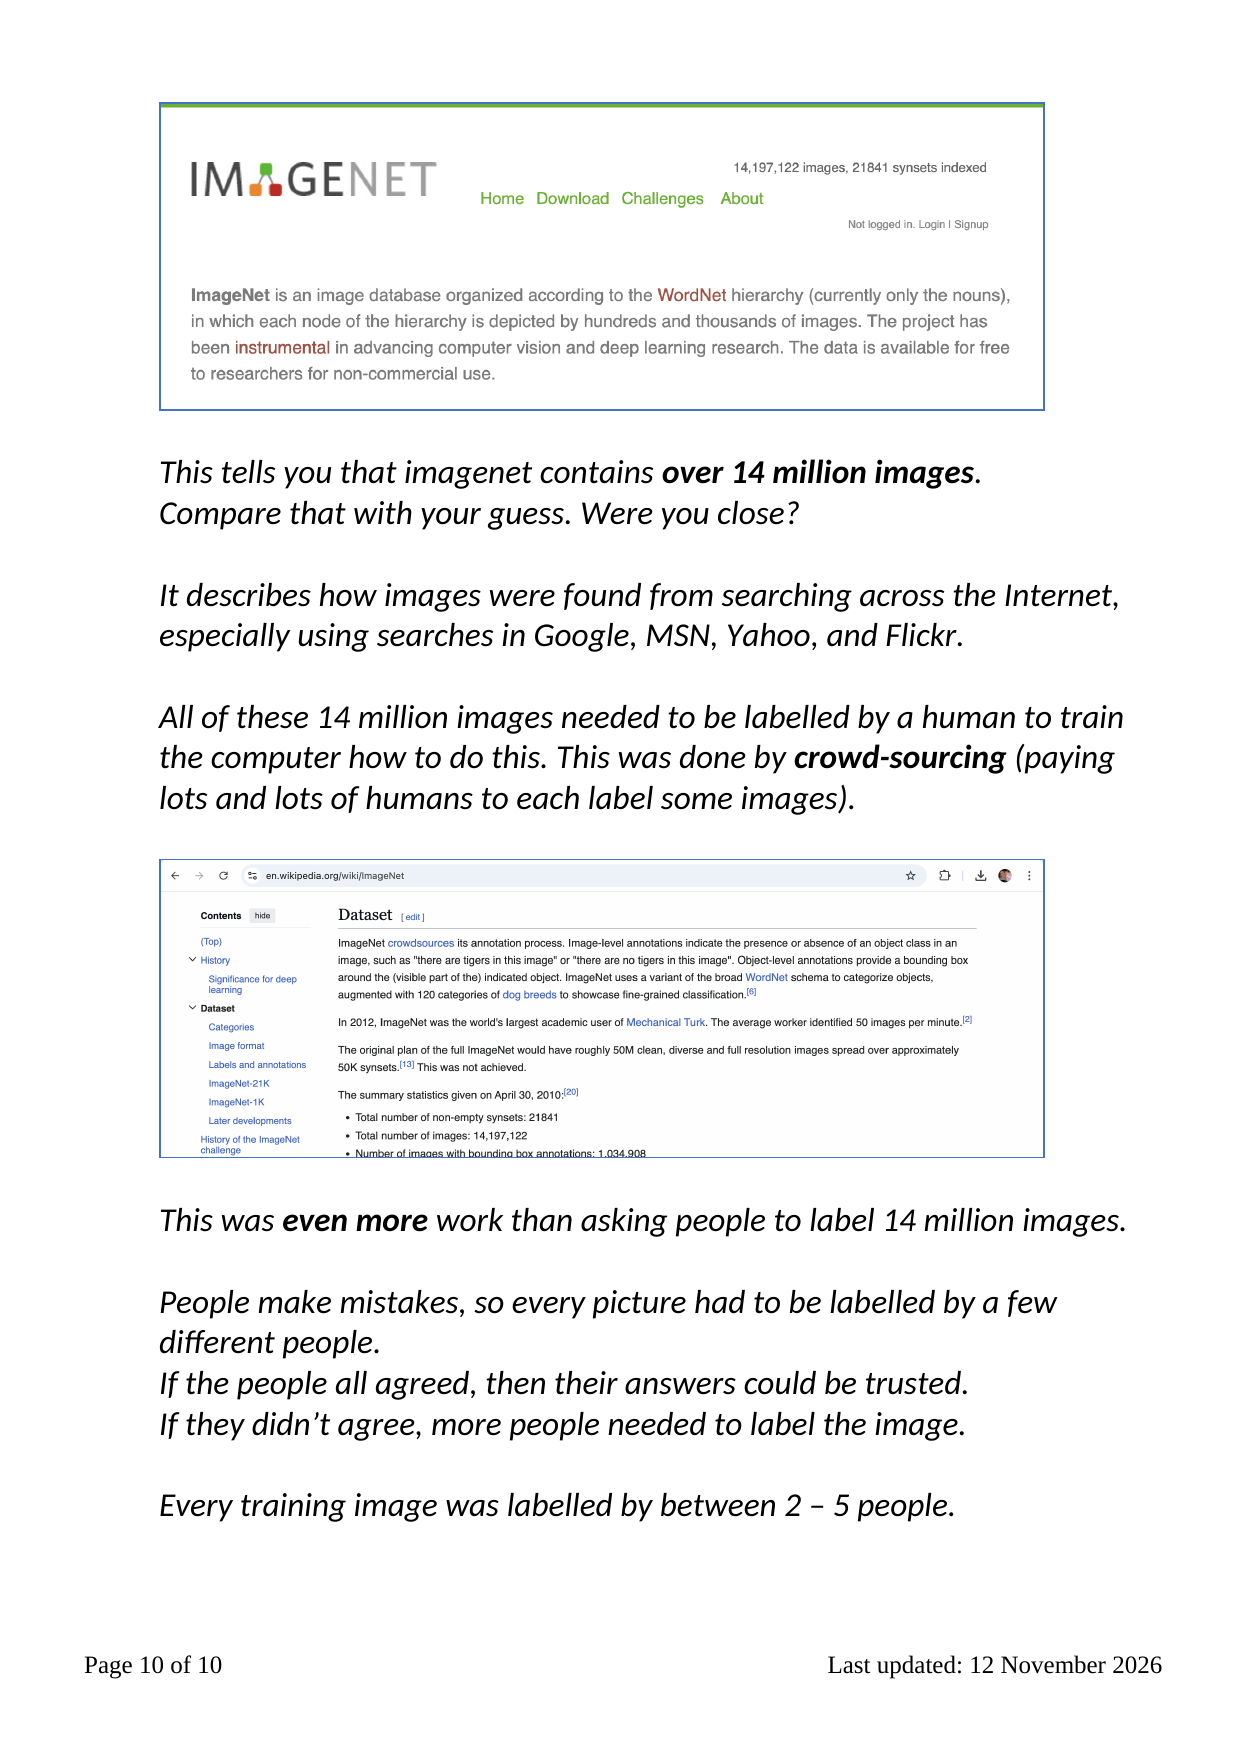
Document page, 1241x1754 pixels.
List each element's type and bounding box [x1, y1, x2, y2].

list [121, 102, 1164, 1566]
picture [161, 860, 1043, 1157]
picture [161, 104, 1043, 409]
